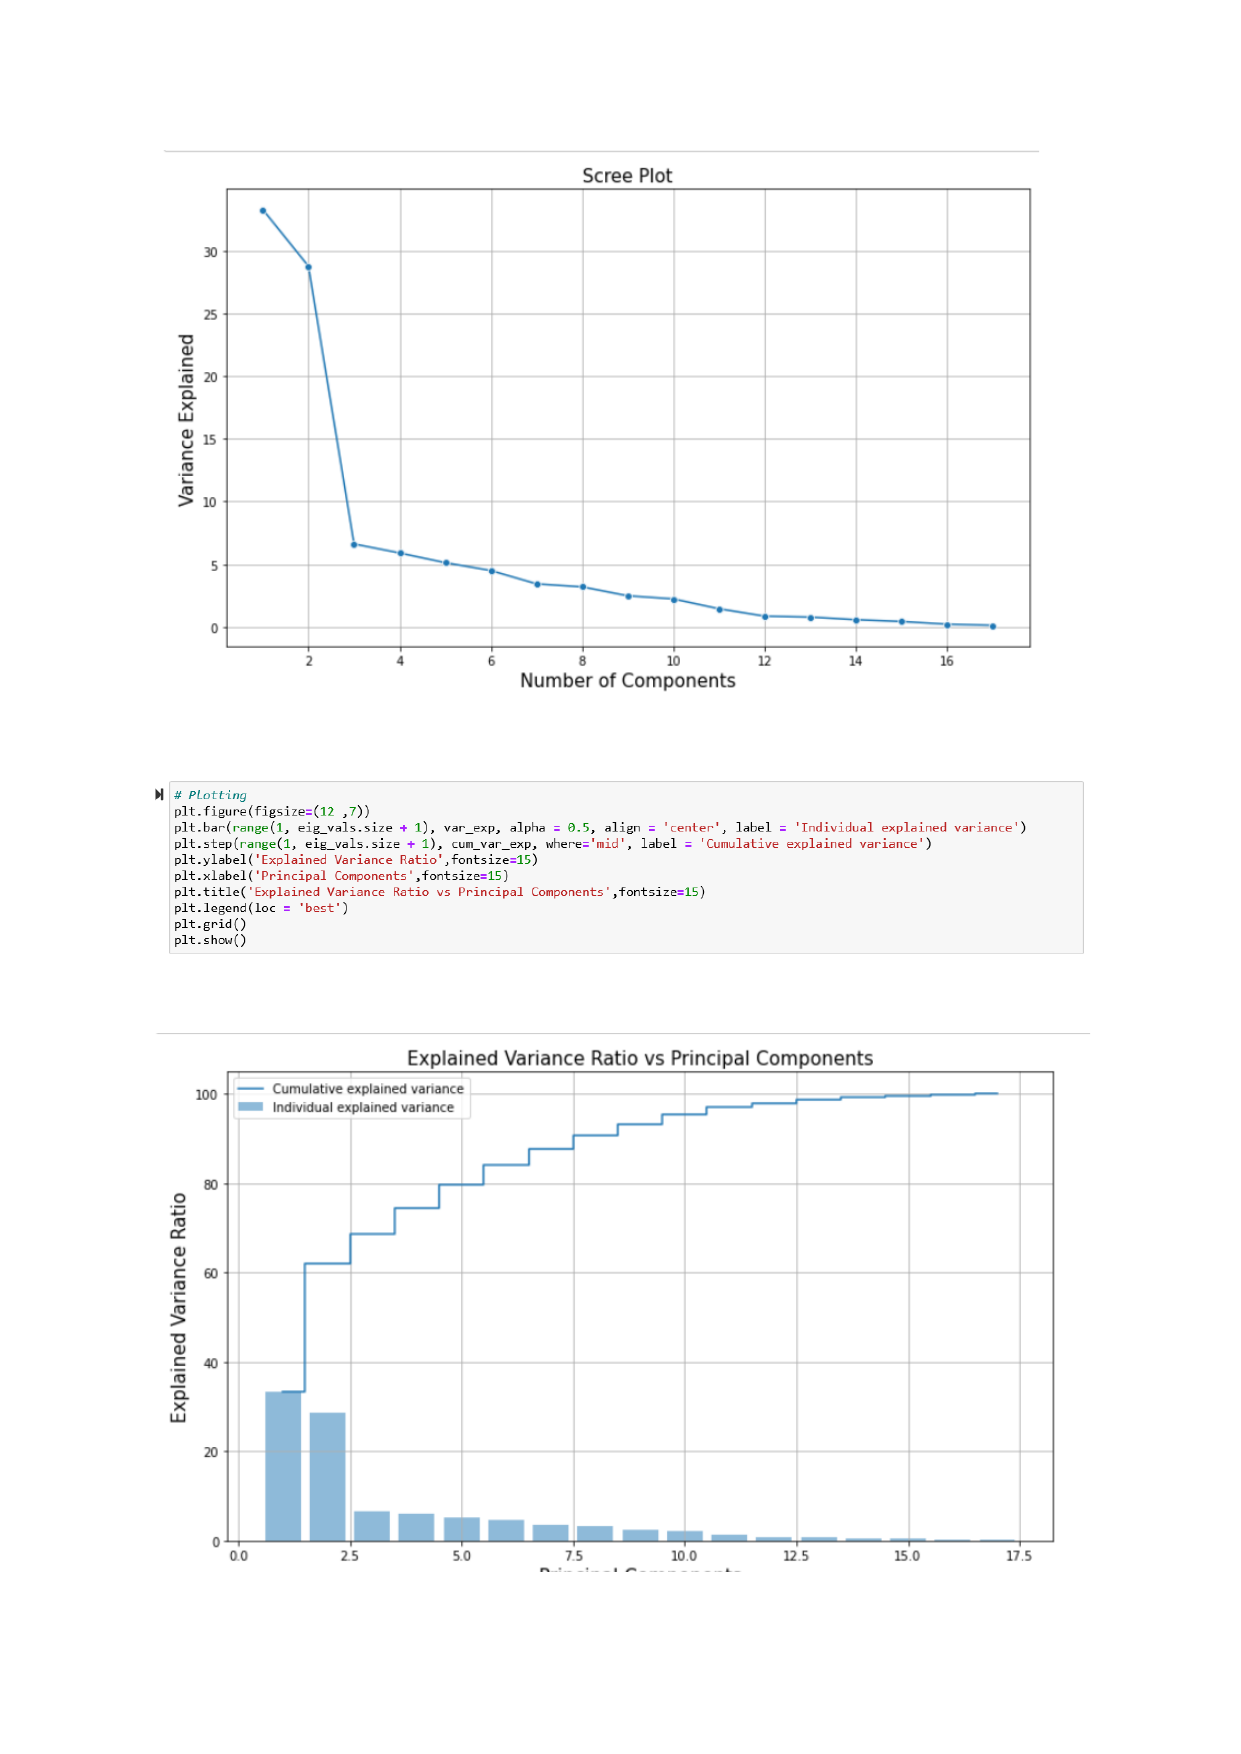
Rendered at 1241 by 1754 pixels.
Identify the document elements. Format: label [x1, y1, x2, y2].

picture [150, 150, 1040, 697]
picture [150, 771, 1091, 959]
picture [150, 1033, 1091, 1572]
